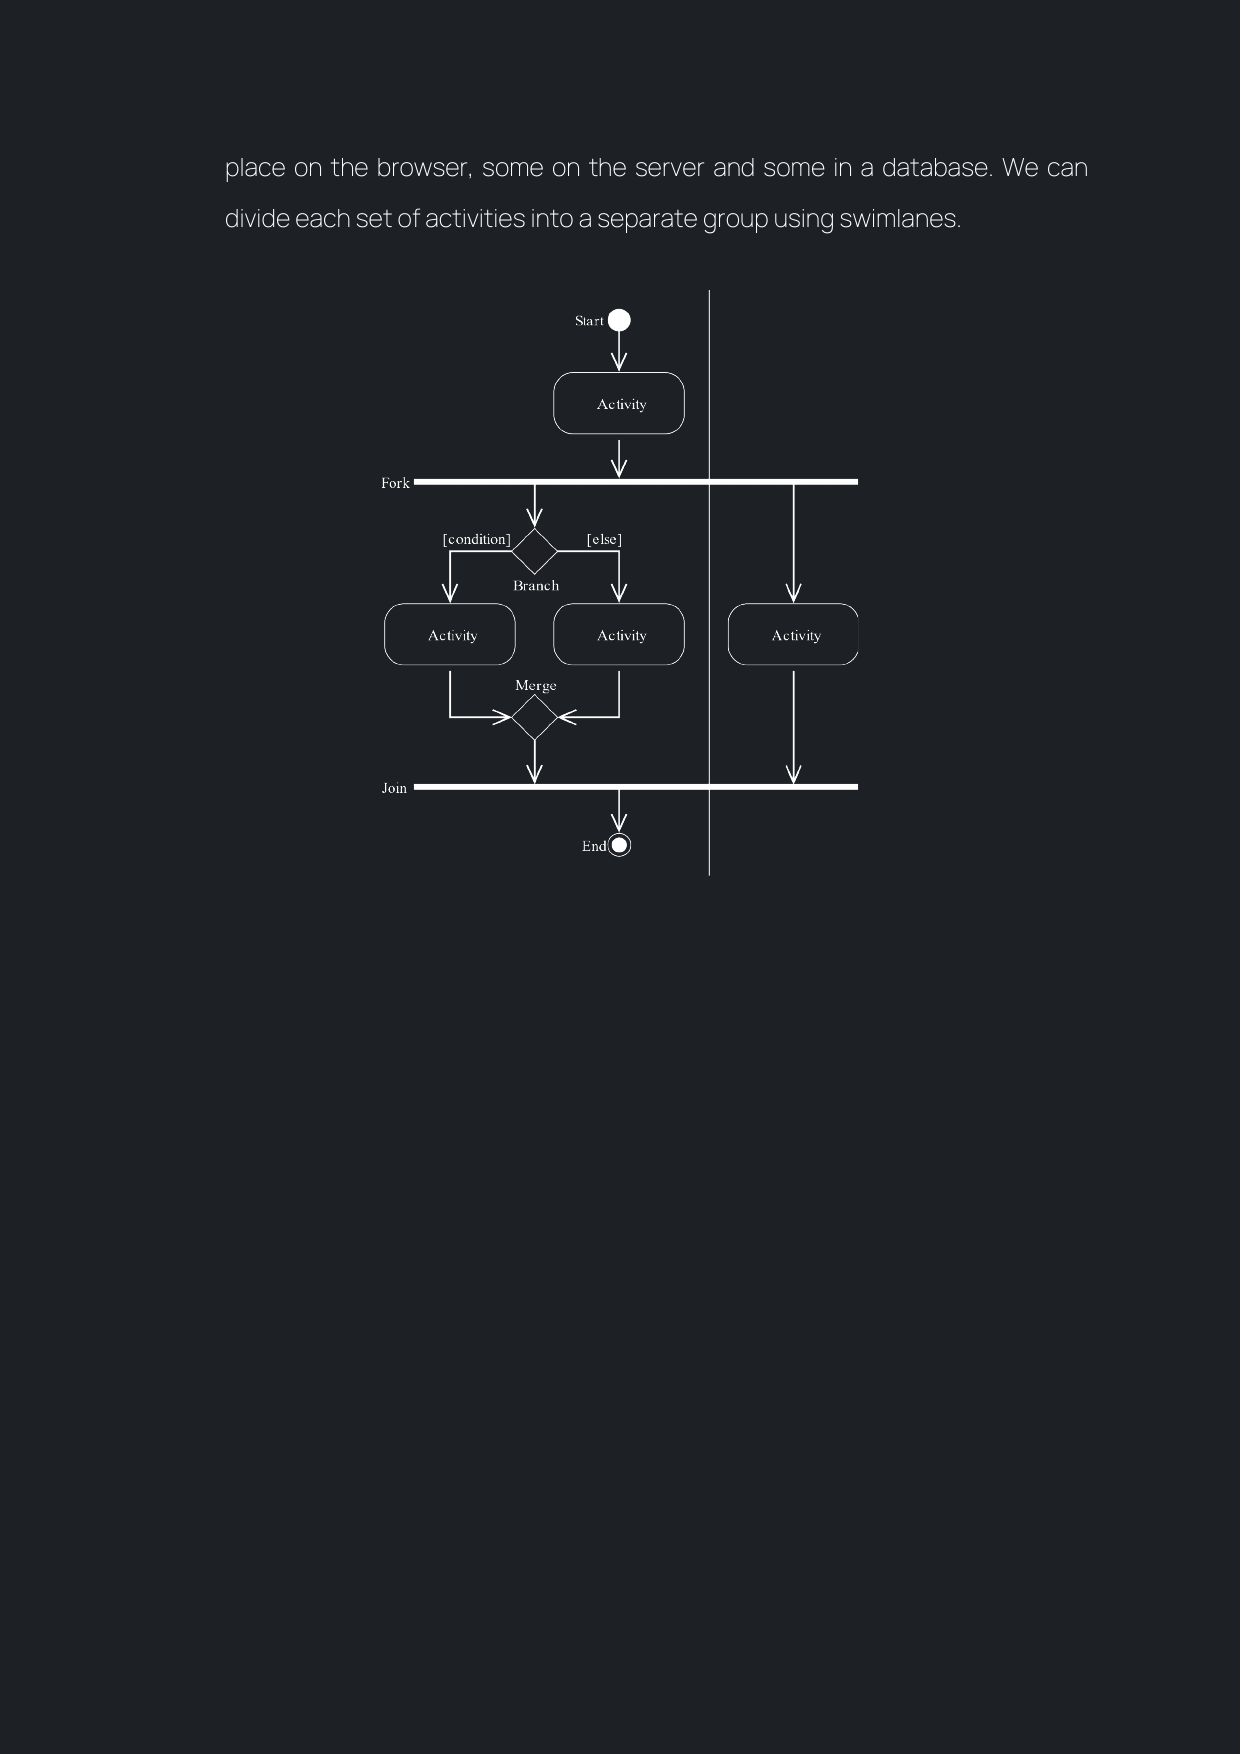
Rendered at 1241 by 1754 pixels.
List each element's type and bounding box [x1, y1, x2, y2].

picture [382, 290, 859, 876]
list [225, 150, 1090, 235]
